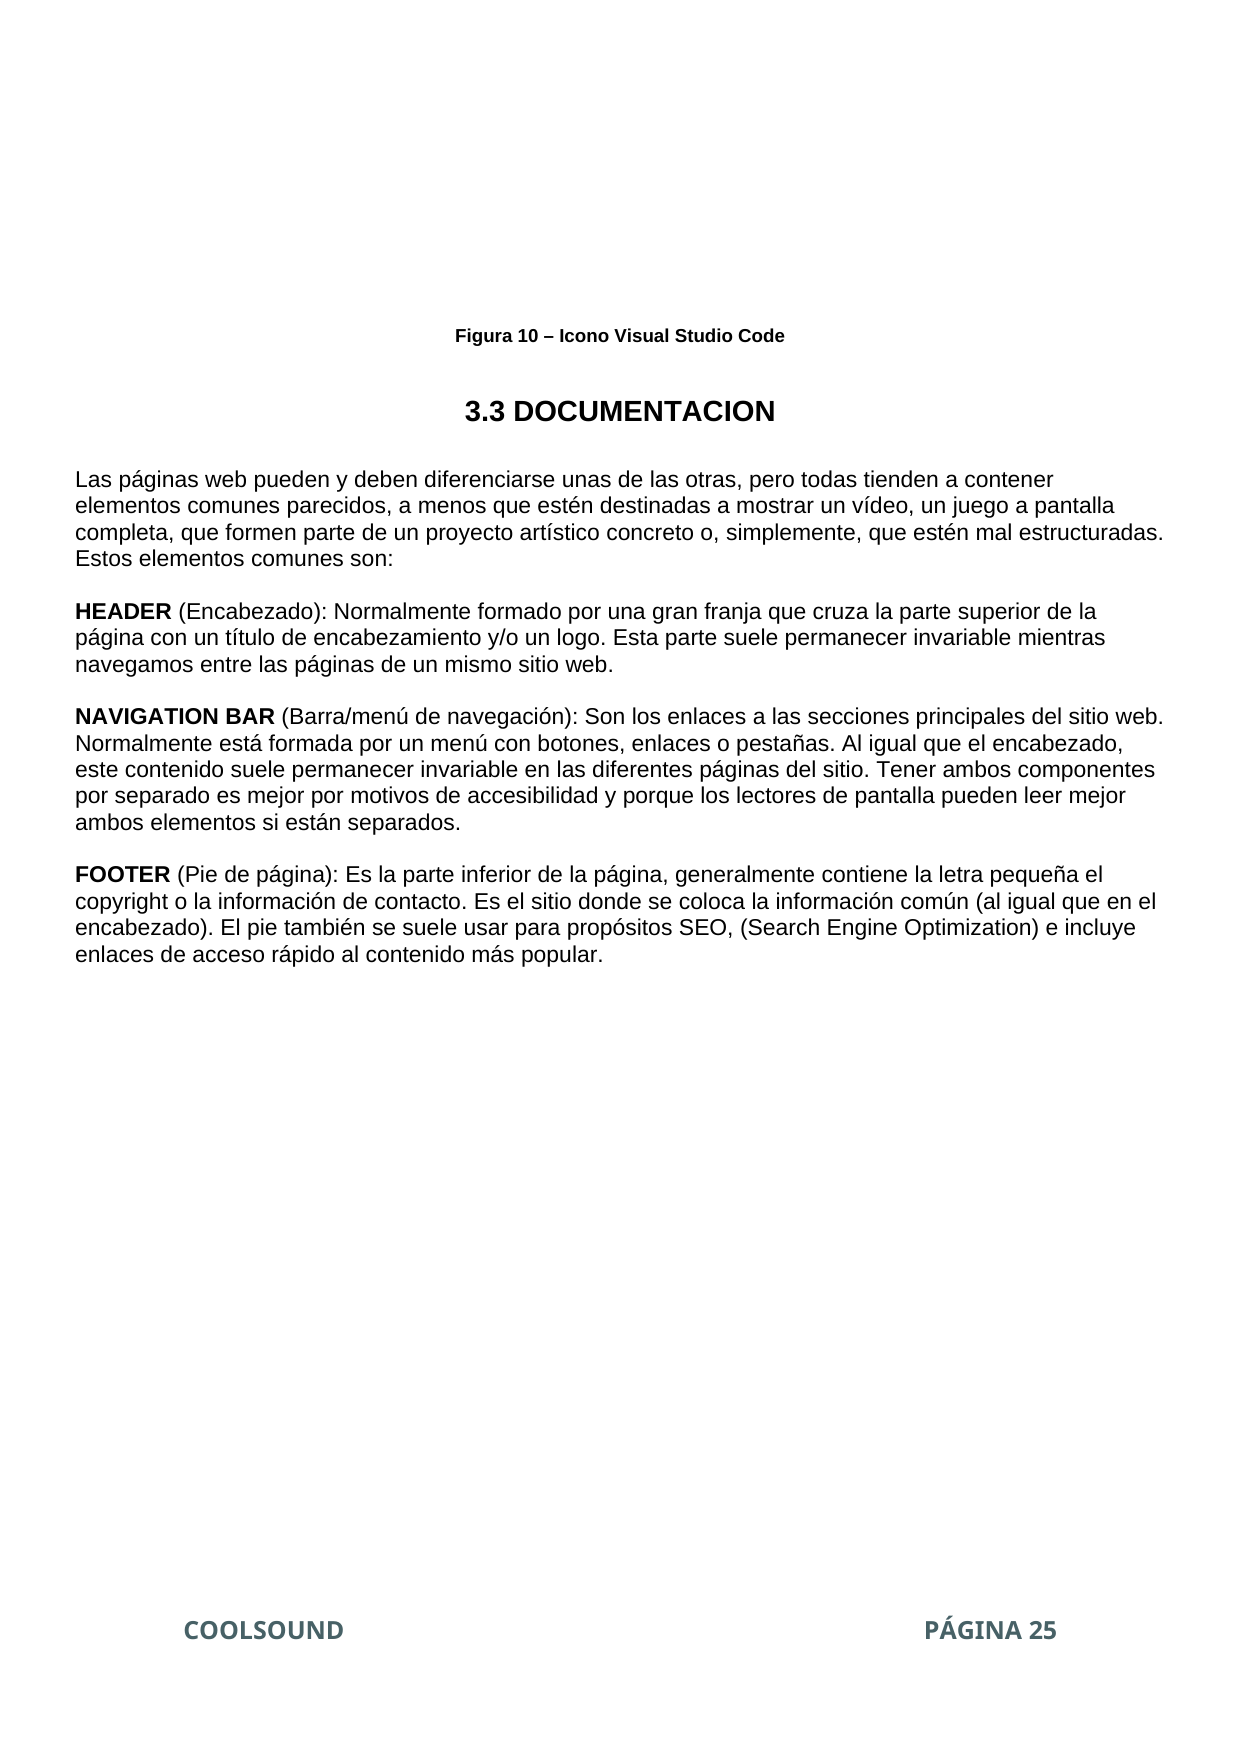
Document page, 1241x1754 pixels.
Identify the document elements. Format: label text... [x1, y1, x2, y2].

text NAVIGATION BAR (Barra/menú de navegación): Son los enlaces a las secciones principales del sitio web. Normalmente está formada por un menú con botones, enlaces o pestañas. Al igual que el encabezado, este contenido suele permanecer invariable en las diferentes páginas del sitio. Tener ambos componentes por separado es mejor por motivos de accesibilidad y porque los lectores de pantalla pueden leer mejor ambos elementos si están separados. [75, 703, 1165, 835]
text HEADER (Encabezado): Normalmente formado por una gran franja que cruza la parte superior de la página con un título de encabezamiento y/o un logo. Esta parte suele permanecer invariable mientras navegamos entre las páginas de un mismo sitio web. [75, 598, 1165, 677]
text FOOTER (Pie de página): Es la parte inferior de la página, generalmente contiene la letra pequeña el copyright o la información de contacto. Es el sitio donde se coloca la información común (al igual que en el encabezado). El pie también se suele usar para propósitos SEO, (Search Engine Optimization) e incluye enlaces de acceso rápido al contenido más popular. [75, 861, 1165, 967]
subtitle 3.3 DOCUMENTACION [75, 394, 1165, 428]
text Figura 10 – Icono Visual Studio Code [75, 325, 1165, 346]
text Las páginas web pueden y deben diferenciarse unas de las otras, pero todas tienden a contener elementos comunes parecidos, a menos que estén destinadas a mostrar un vídeo, un juego a pantalla completa, que formen parte de un proyecto artístico concreto o, simplemente, que estén mal estructuradas. Estos elementos comunes son: [75, 466, 1165, 572]
